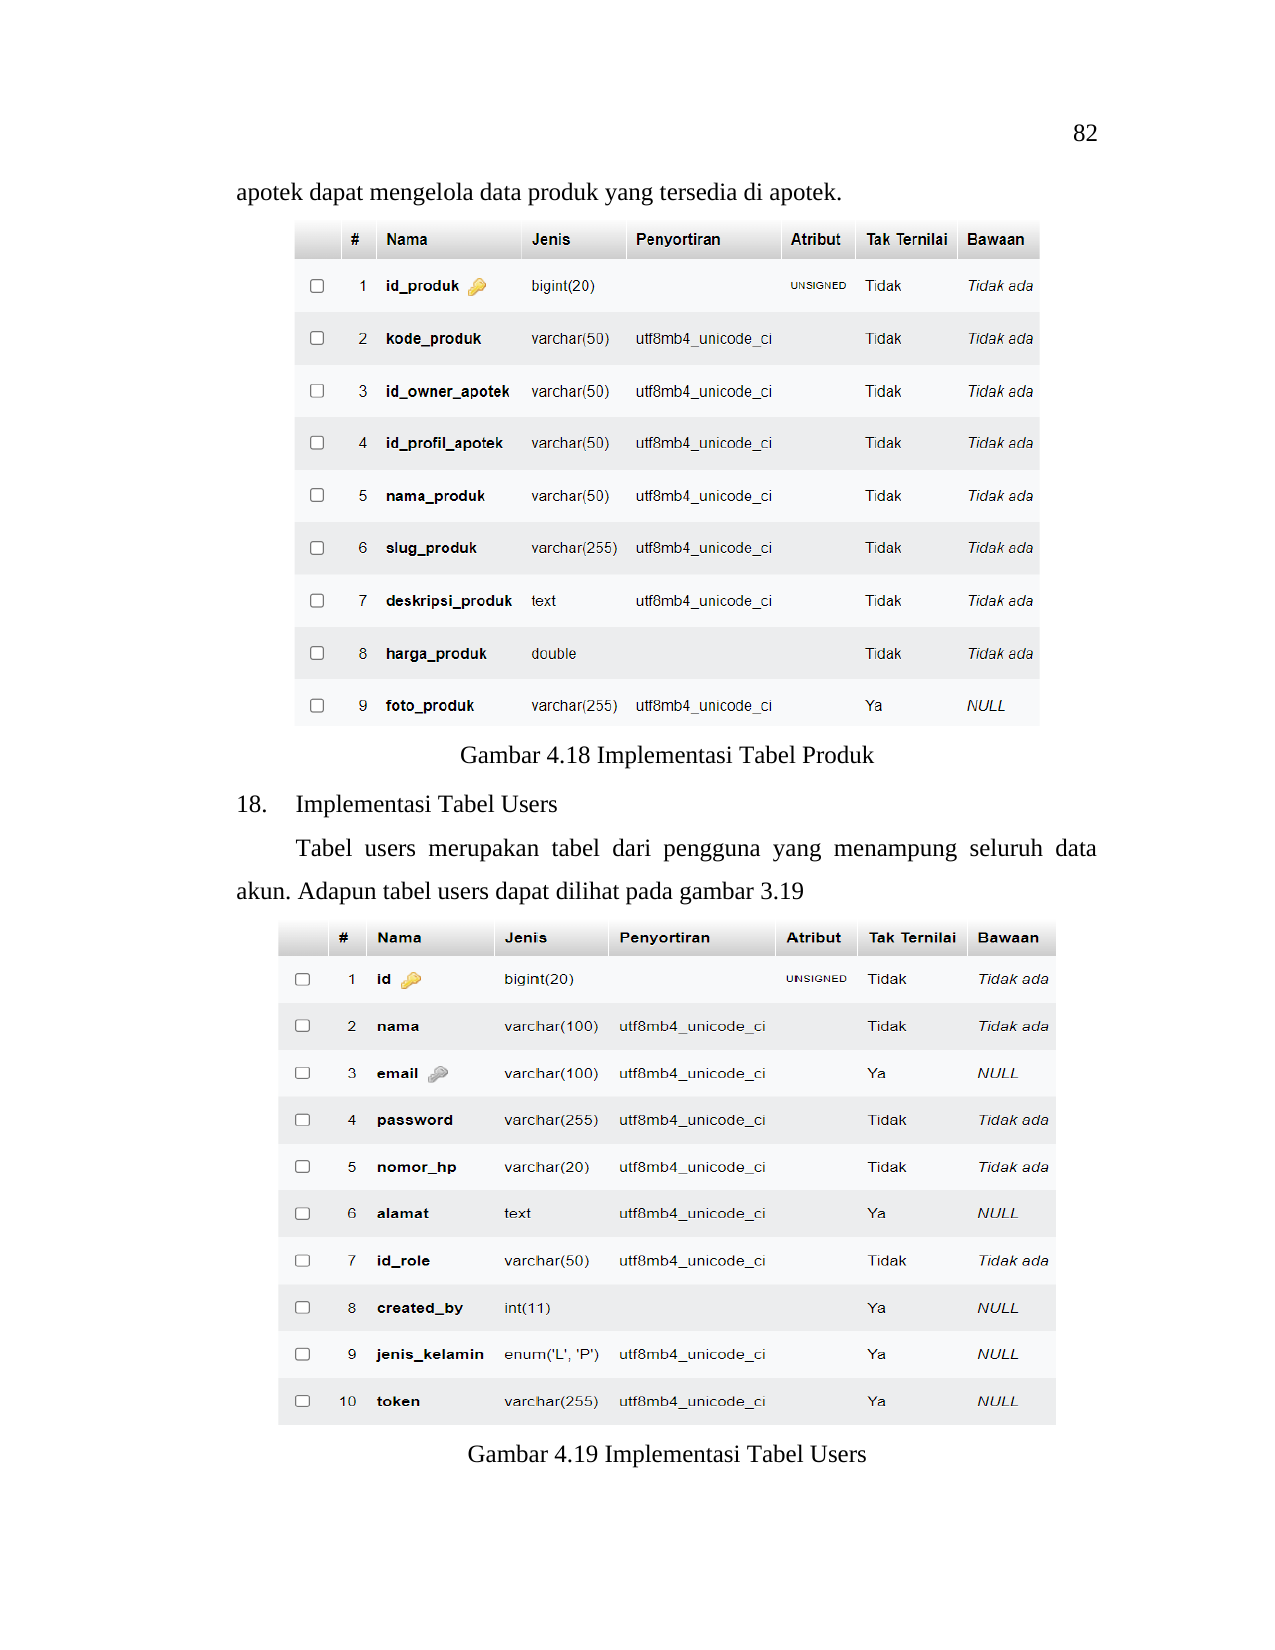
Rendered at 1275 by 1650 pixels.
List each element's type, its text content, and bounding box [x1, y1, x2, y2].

text Tabel users merupakan tabel dari pengguna yang menampung seluruh data akun. Adapun tabel users dapat dilihat pada gambar 3.19 [236, 833, 1098, 904]
picture [294, 220, 1040, 726]
picture [278, 918, 1056, 1425]
text apotek dapat mengelola data produk yang tersedia di apotek. [236, 177, 1098, 206]
text Gambar 4.19 Implementasi Tabel Users [236, 1439, 1098, 1468]
list Implementasi Tabel Users [236, 789, 1098, 818]
text Gambar 4.18 Implementasi Tabel Produk [236, 740, 1098, 769]
